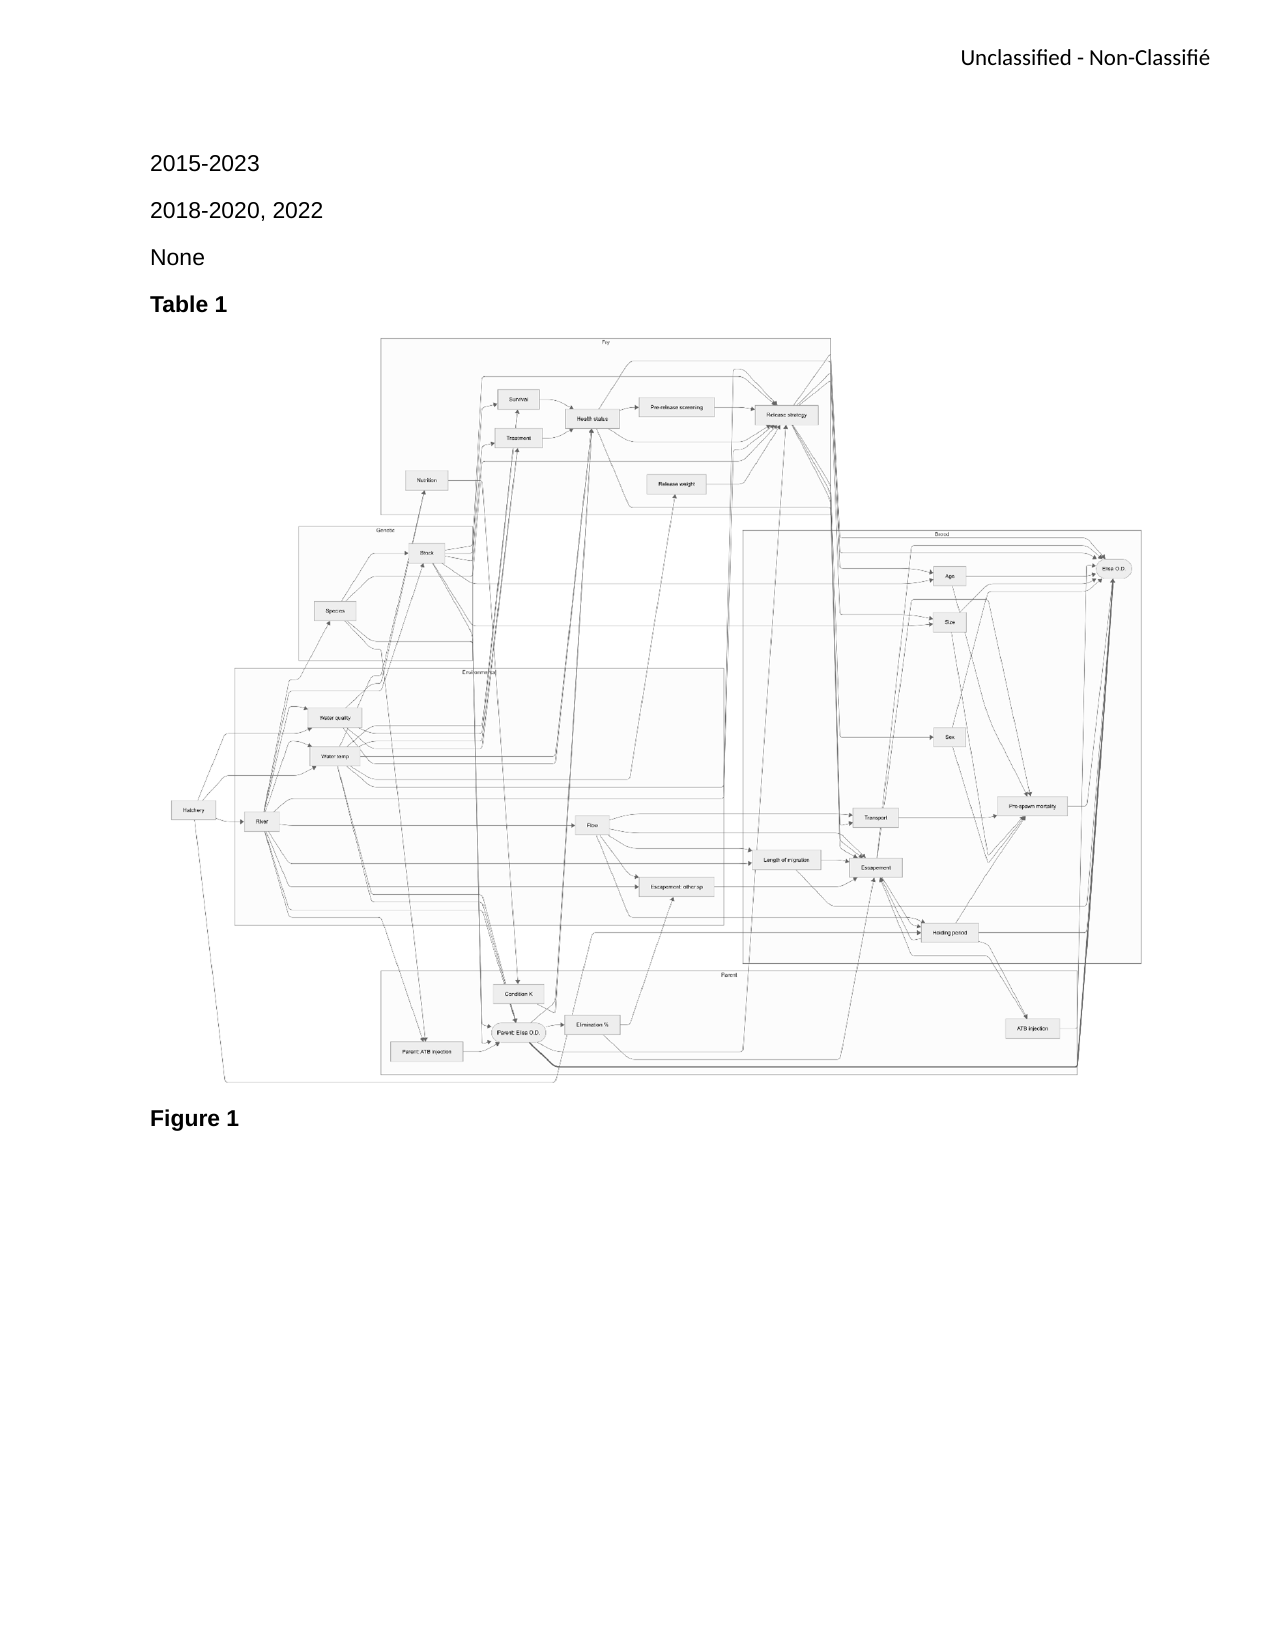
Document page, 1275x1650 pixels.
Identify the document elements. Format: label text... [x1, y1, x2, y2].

text Table 1 [150, 291, 1125, 317]
picture [168, 335, 1144, 1087]
text Figure 1 [150, 1104, 1125, 1131]
